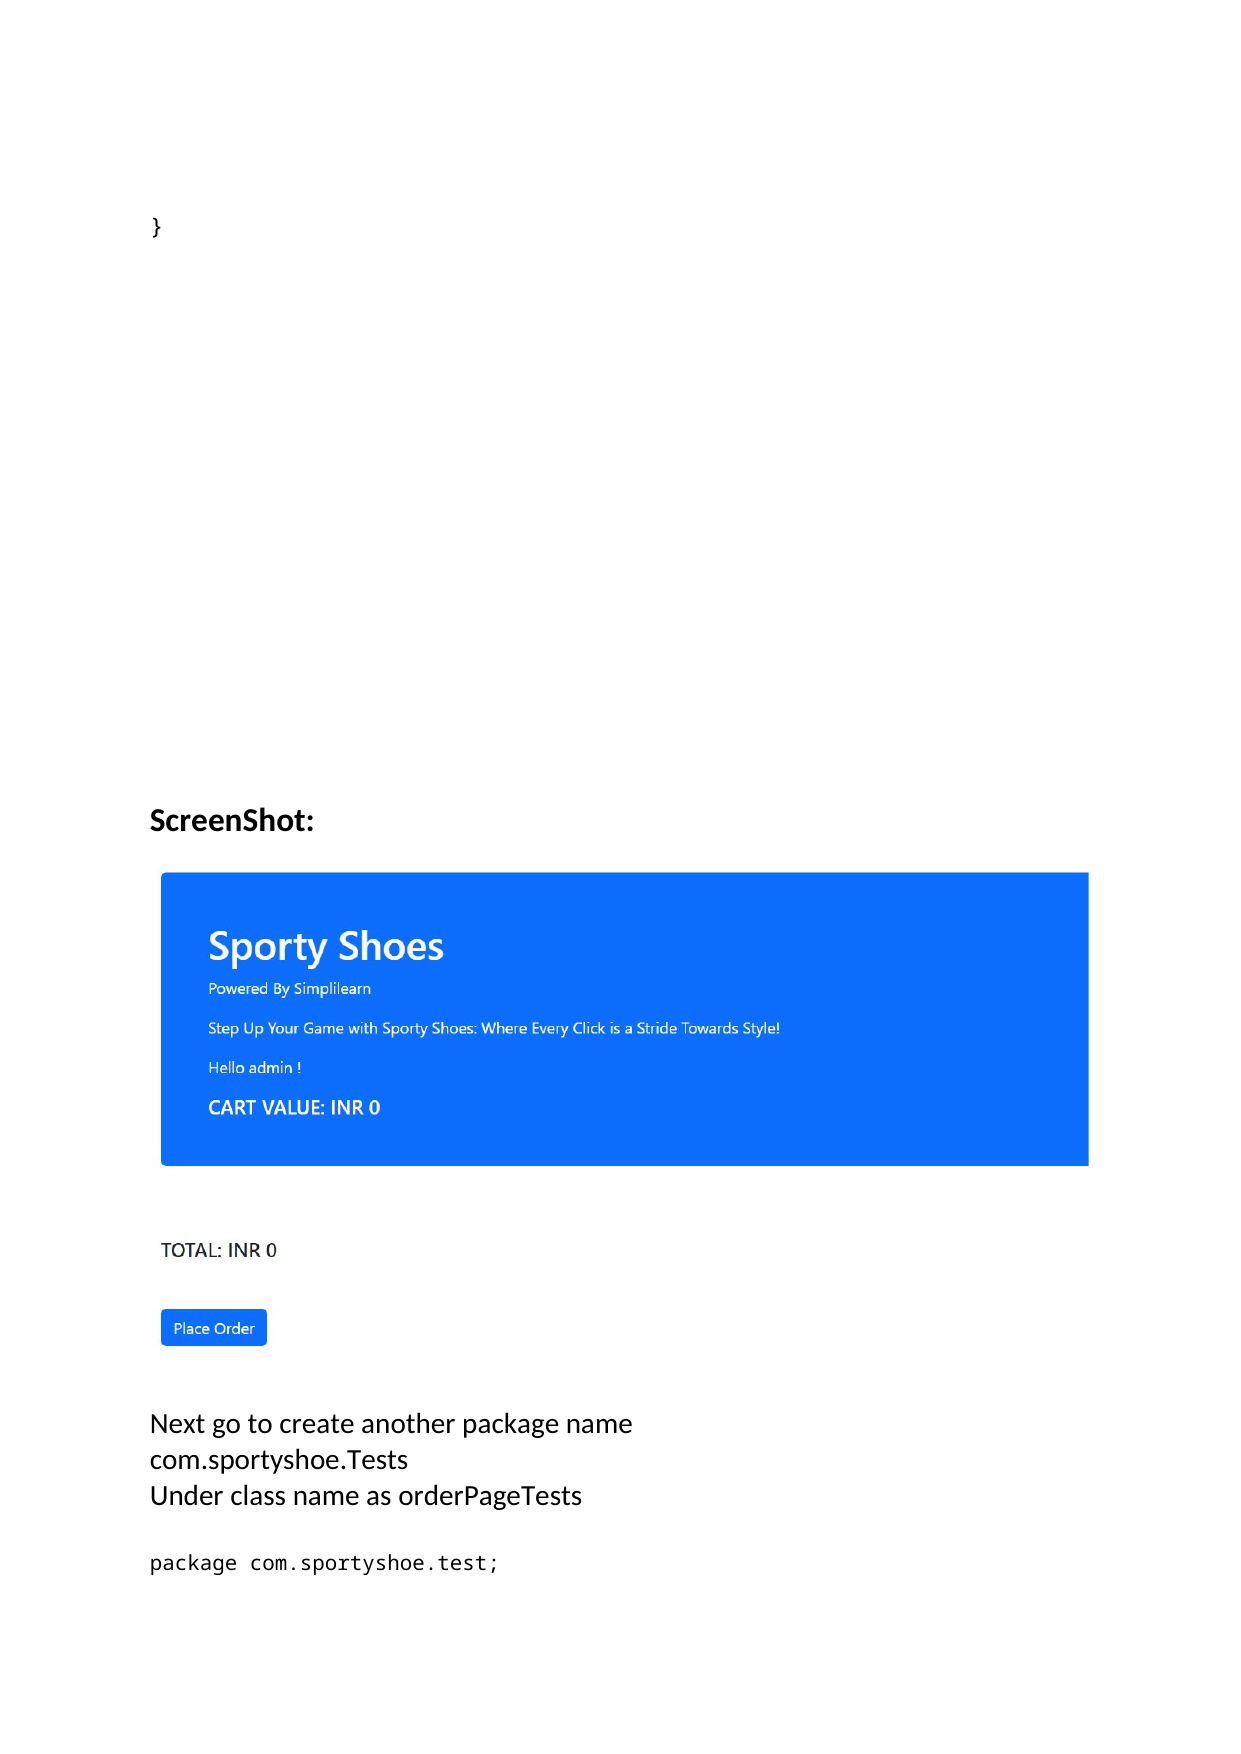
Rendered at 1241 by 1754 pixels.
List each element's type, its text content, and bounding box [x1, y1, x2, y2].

text Next go to create another package name com.sportyshoe.Tests [149, 1406, 784, 1477]
picture [150, 850, 1089, 1394]
text package com.sportyshoe.test; [149, 1548, 637, 1577]
text ScreenShot: [149, 799, 784, 840]
text } [149, 210, 784, 241]
text Under class name as orderPageTests [149, 1477, 784, 1512]
